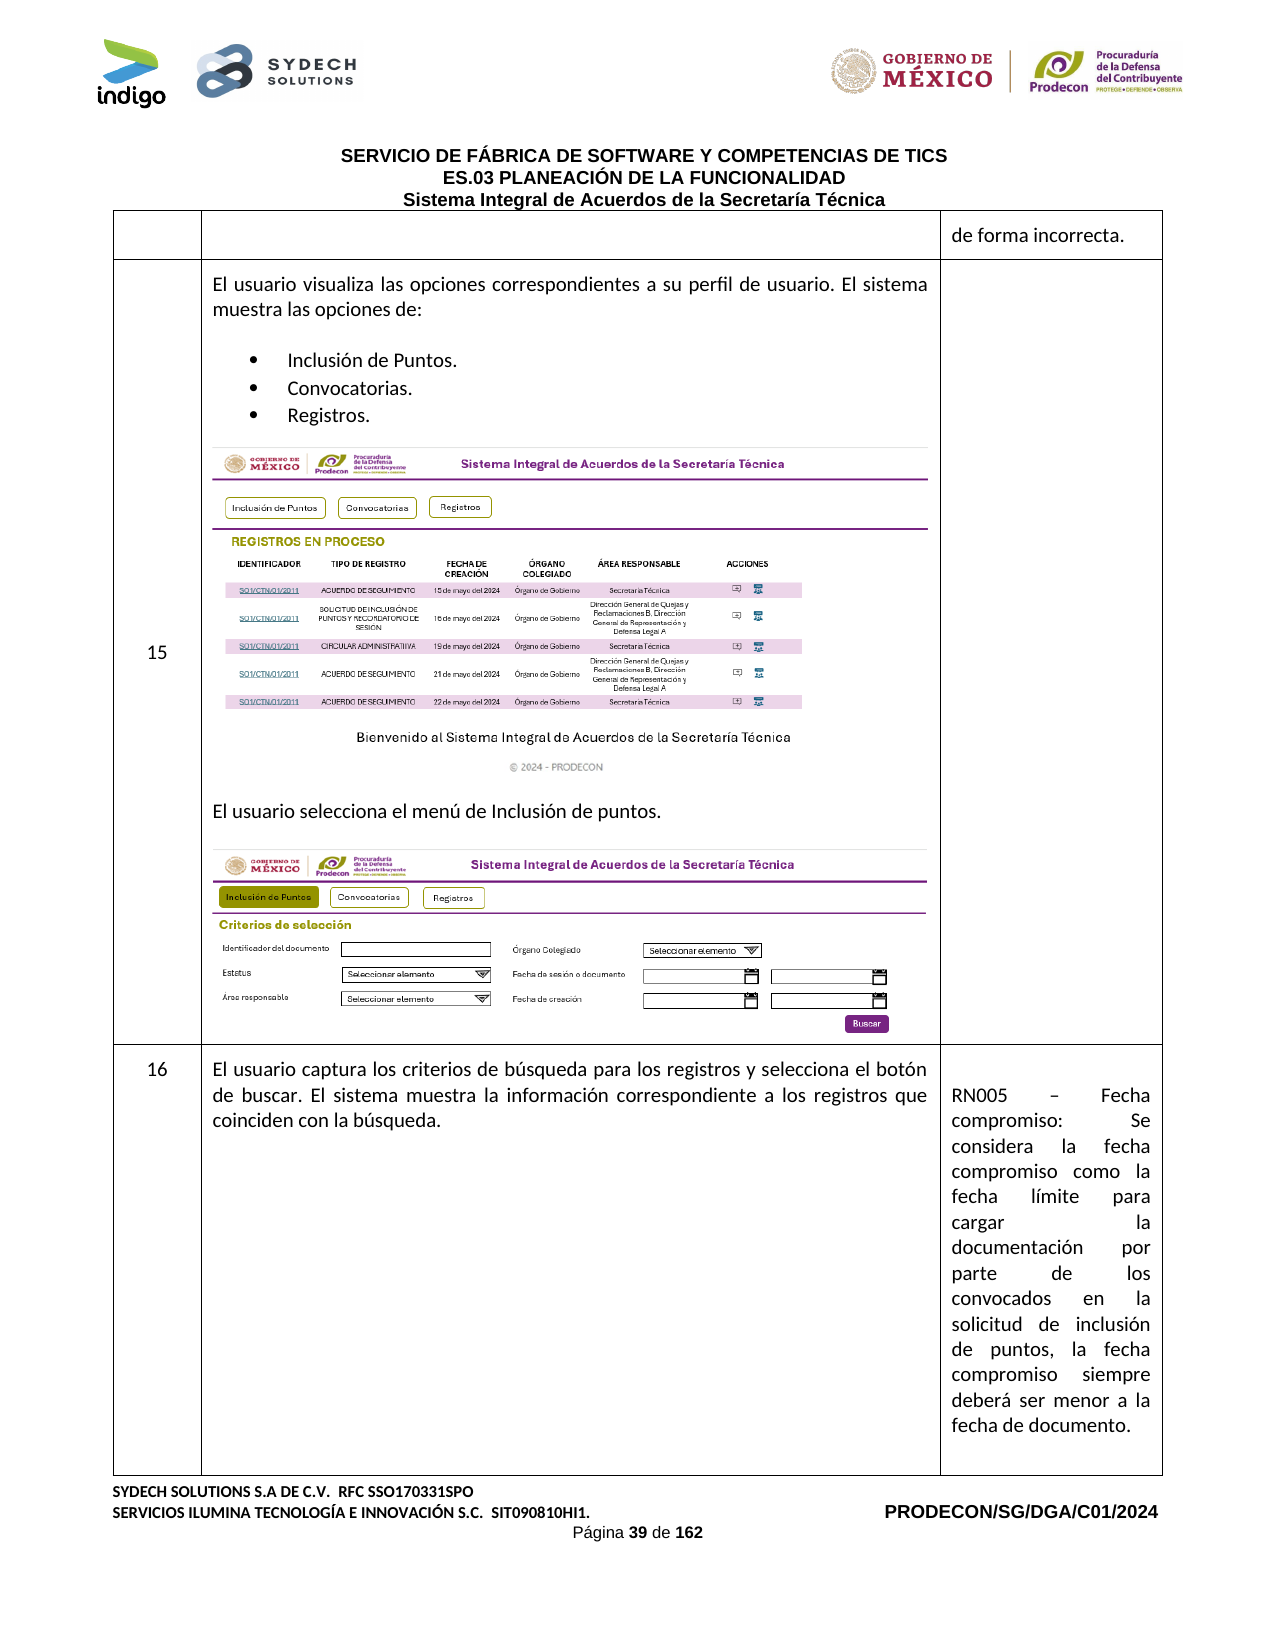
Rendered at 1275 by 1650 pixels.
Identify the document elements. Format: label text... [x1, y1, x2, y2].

table_cell El usuario visualiza las opciones correspondientes a su perfil de usuario. El sistema muestra las opciones de: Inclusión de Puntos. Convocatorias. Registros. El usuario selecciona el menú de Inclusión de puntos. [202, 260, 940, 1044]
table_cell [941, 1045, 1162, 1474]
table_cell 14 [114, 211, 201, 259]
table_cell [202, 211, 940, 259]
picture [831, 48, 1011, 94]
table_cell 16 [114, 1045, 201, 1474]
picture [67, 24, 364, 118]
table_cell 15 [114, 260, 201, 1044]
picture [212, 446, 929, 773]
picture [1028, 41, 1184, 100]
table_cell [941, 260, 1162, 1044]
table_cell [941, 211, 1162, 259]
picture [212, 849, 929, 1034]
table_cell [202, 1045, 940, 1474]
